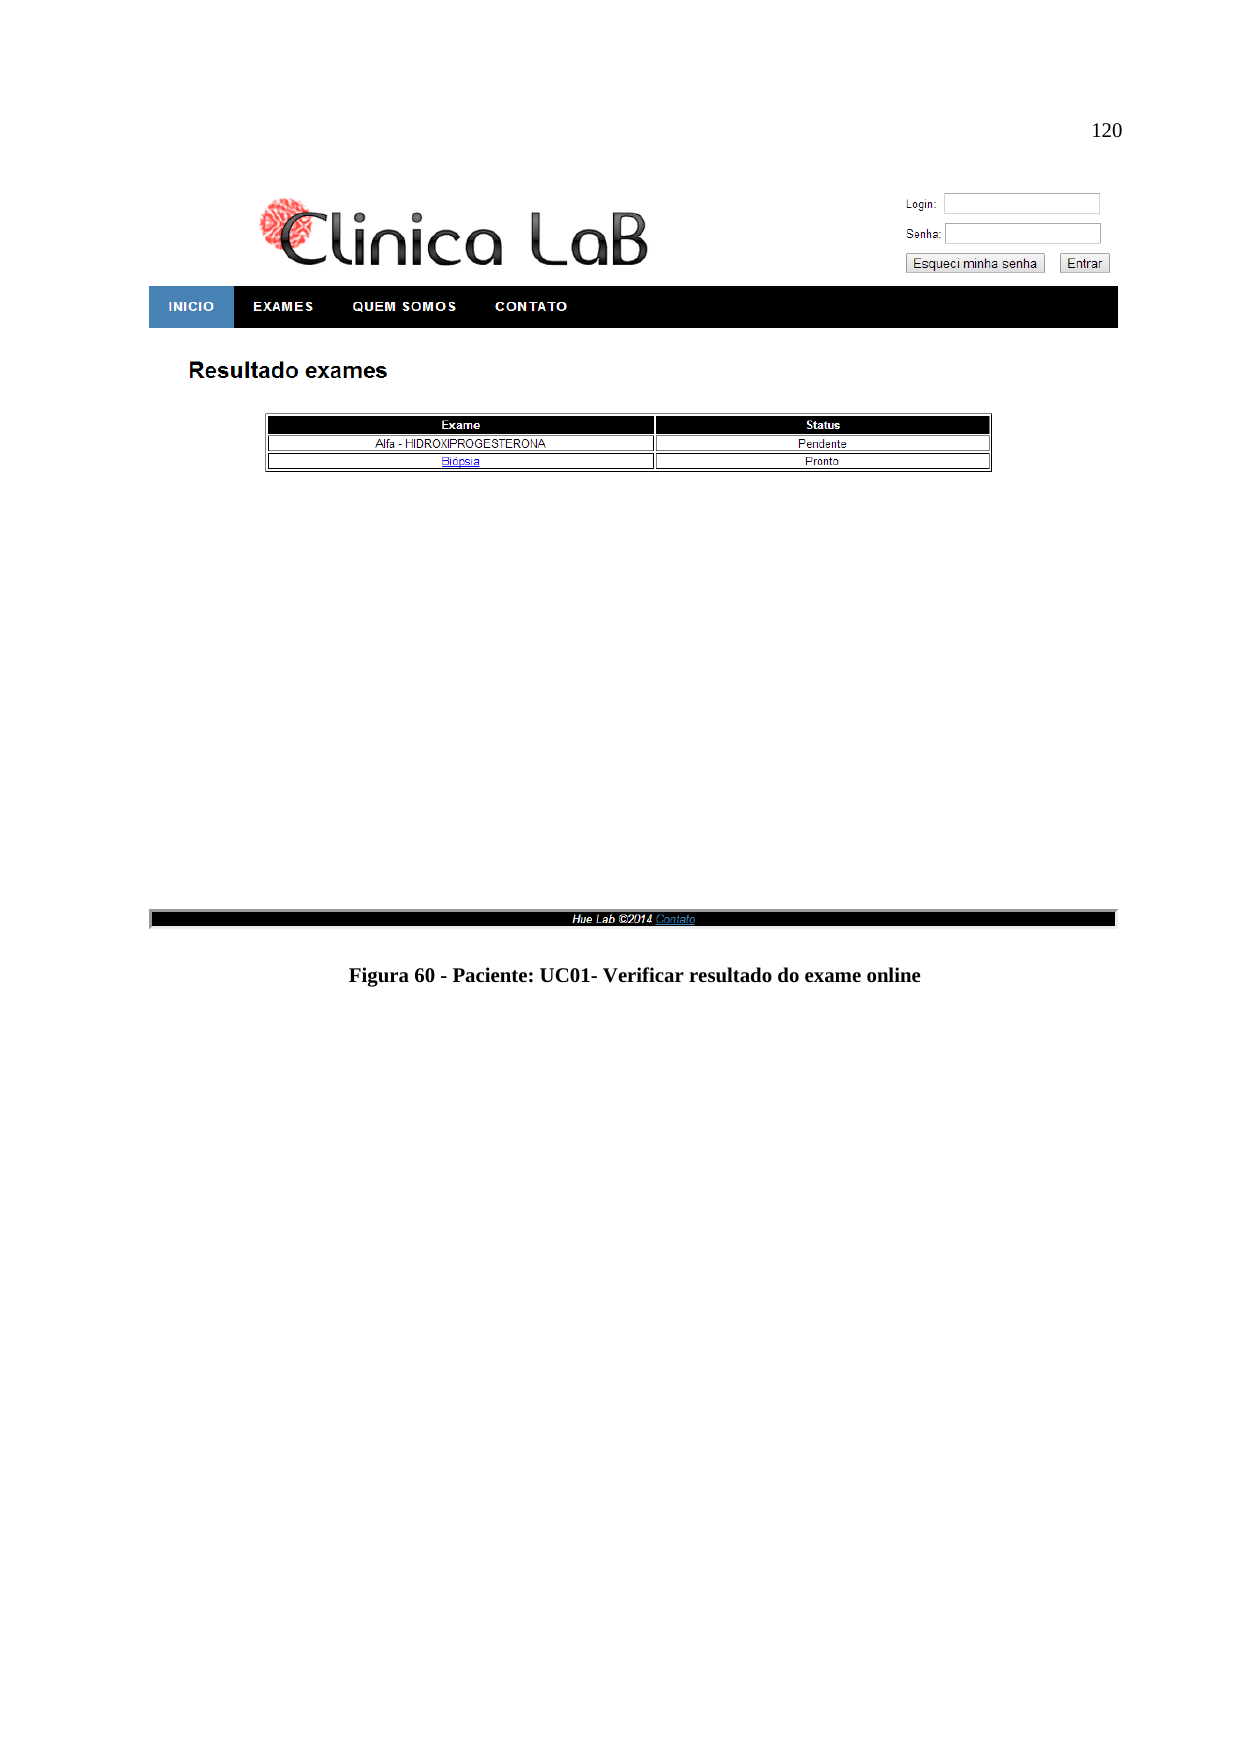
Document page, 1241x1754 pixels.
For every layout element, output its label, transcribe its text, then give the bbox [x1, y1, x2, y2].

picture [147, 177, 1122, 937]
